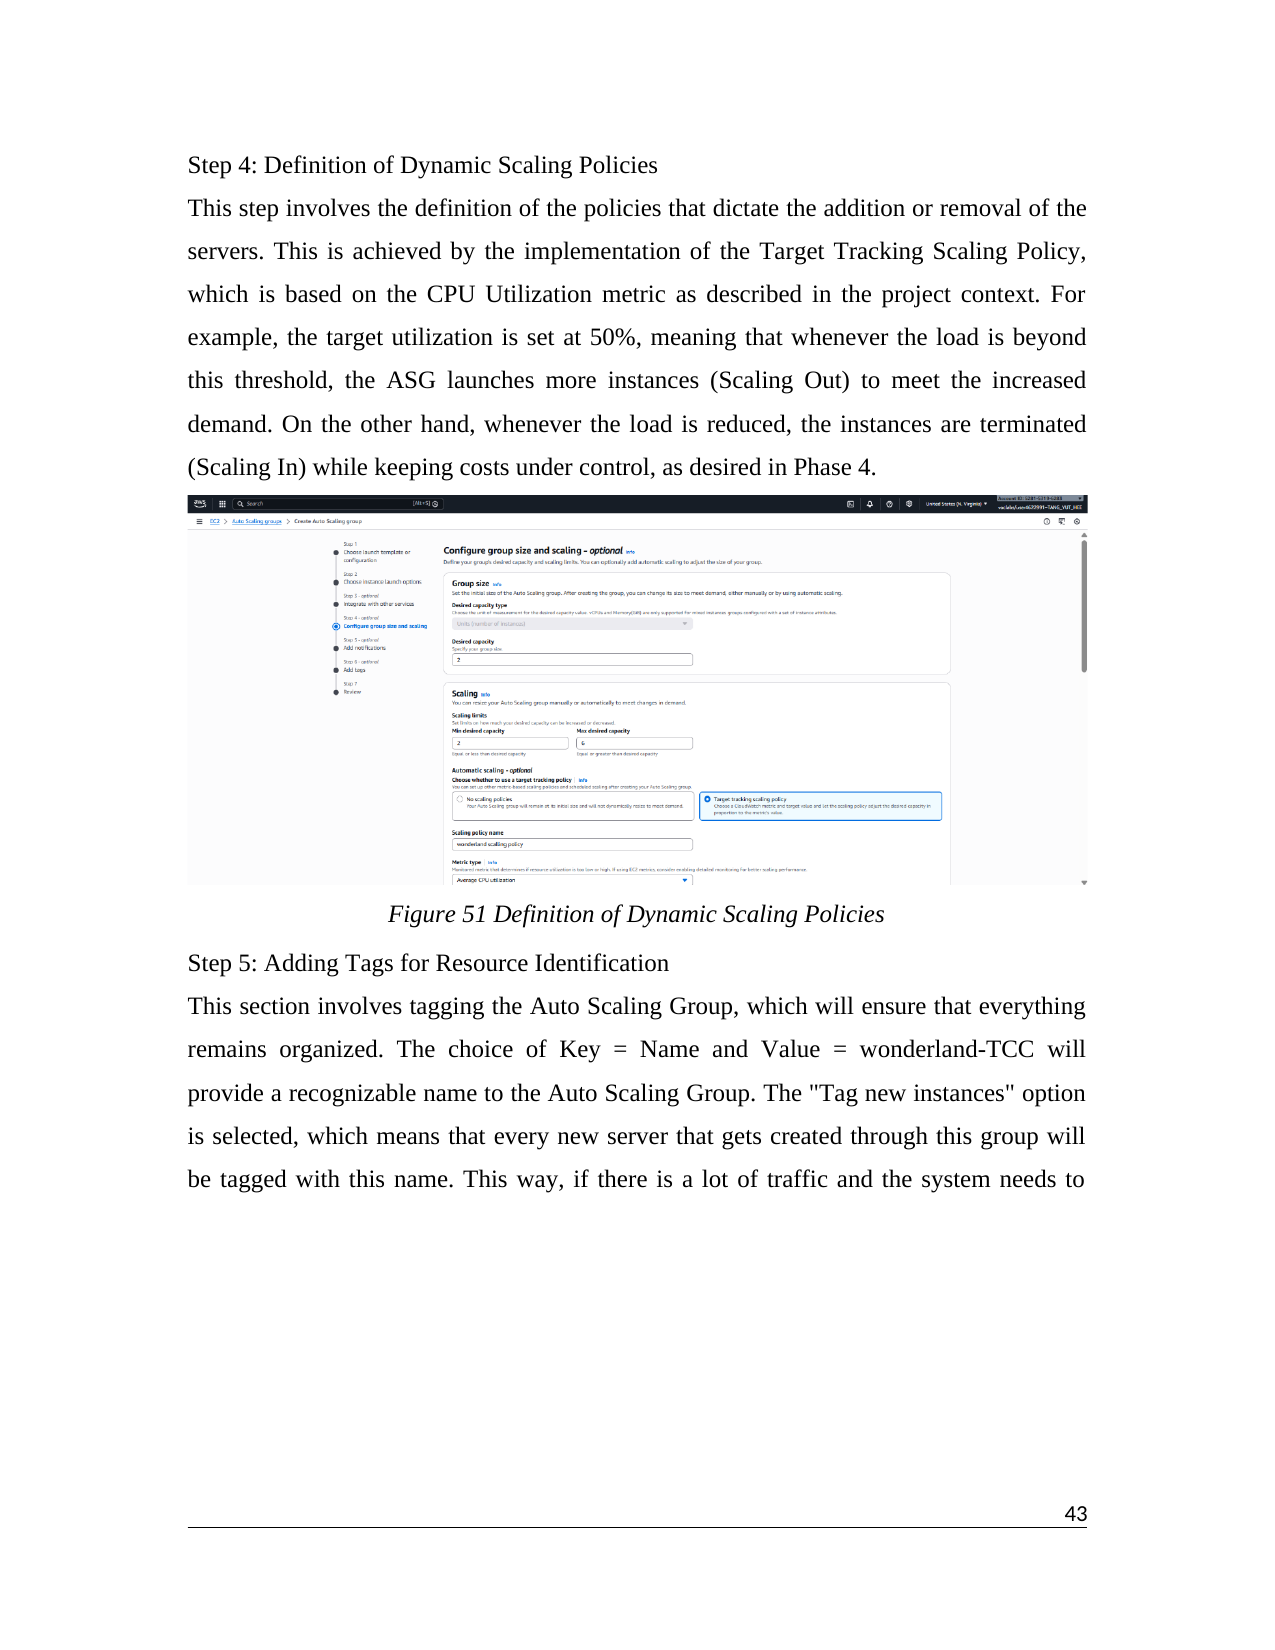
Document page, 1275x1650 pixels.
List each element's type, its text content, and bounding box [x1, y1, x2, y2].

text Figure 51 Definition of Dynamic Scaling Policies [187, 899, 1087, 927]
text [187, 991, 1087, 1193]
picture [187, 495, 1088, 885]
text Step 5: Adding Tags for Resource Identification [187, 948, 1087, 977]
text This step involves the definition of the policies that dictate the addition or removal of the servers. This is achieved by the implementation of the Target Tracking Scaling Policy, which is based on the CPU Utilization metric as described in the project context. For example, the target utilization is set at 50%, meaning that whenever the load is beyond this threshold, the ASG launches more instances (Scaling Out) to meet the increased demand. On the other hand, whenever the load is reduced, the instances are terminated (Scaling In) while keeping costs under control, as desired in Phase 4. [187, 193, 1087, 481]
text Step 4: Definition of Dynamic Scaling Policies [187, 150, 1087, 179]
